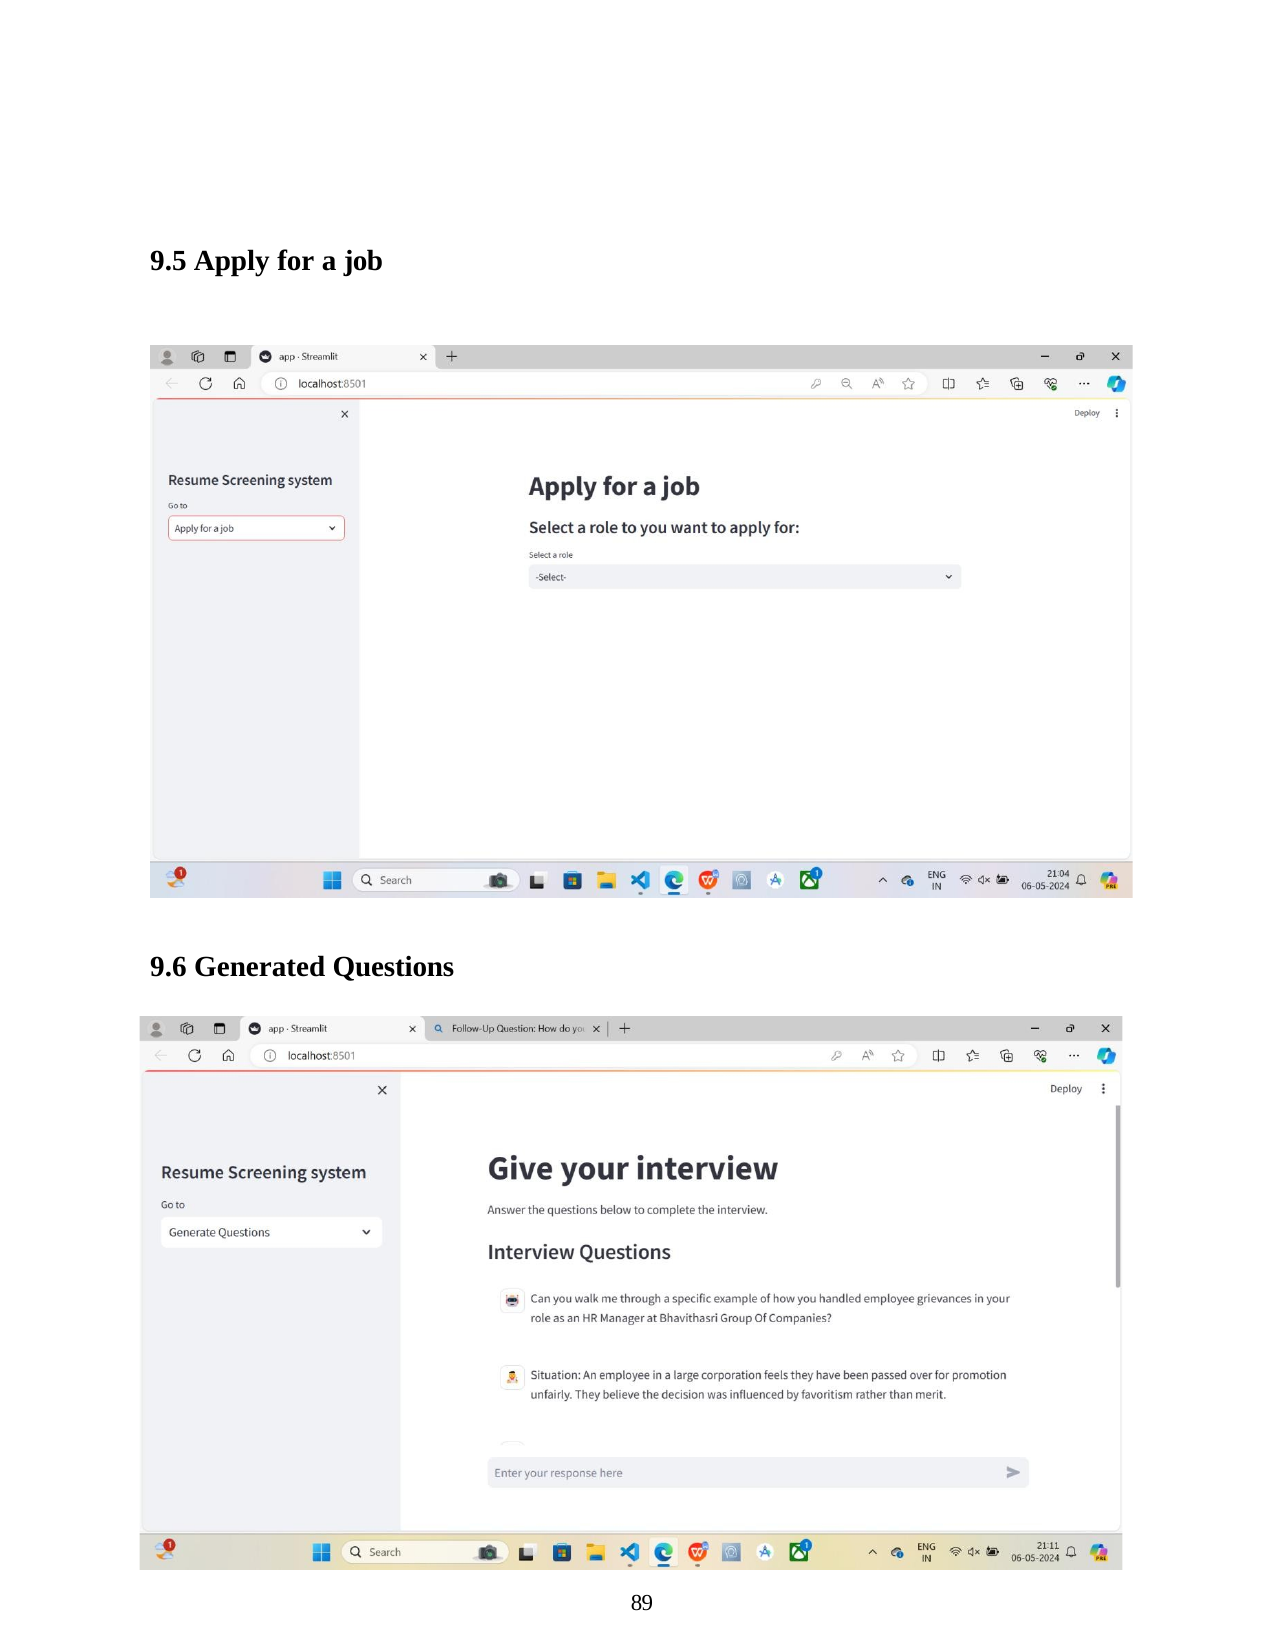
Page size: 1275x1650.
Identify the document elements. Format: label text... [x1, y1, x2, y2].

list Generated Questions [150, 949, 1137, 983]
picture [139, 1016, 1123, 1570]
picture [150, 345, 1133, 898]
list Apply for a job [150, 243, 1137, 276]
